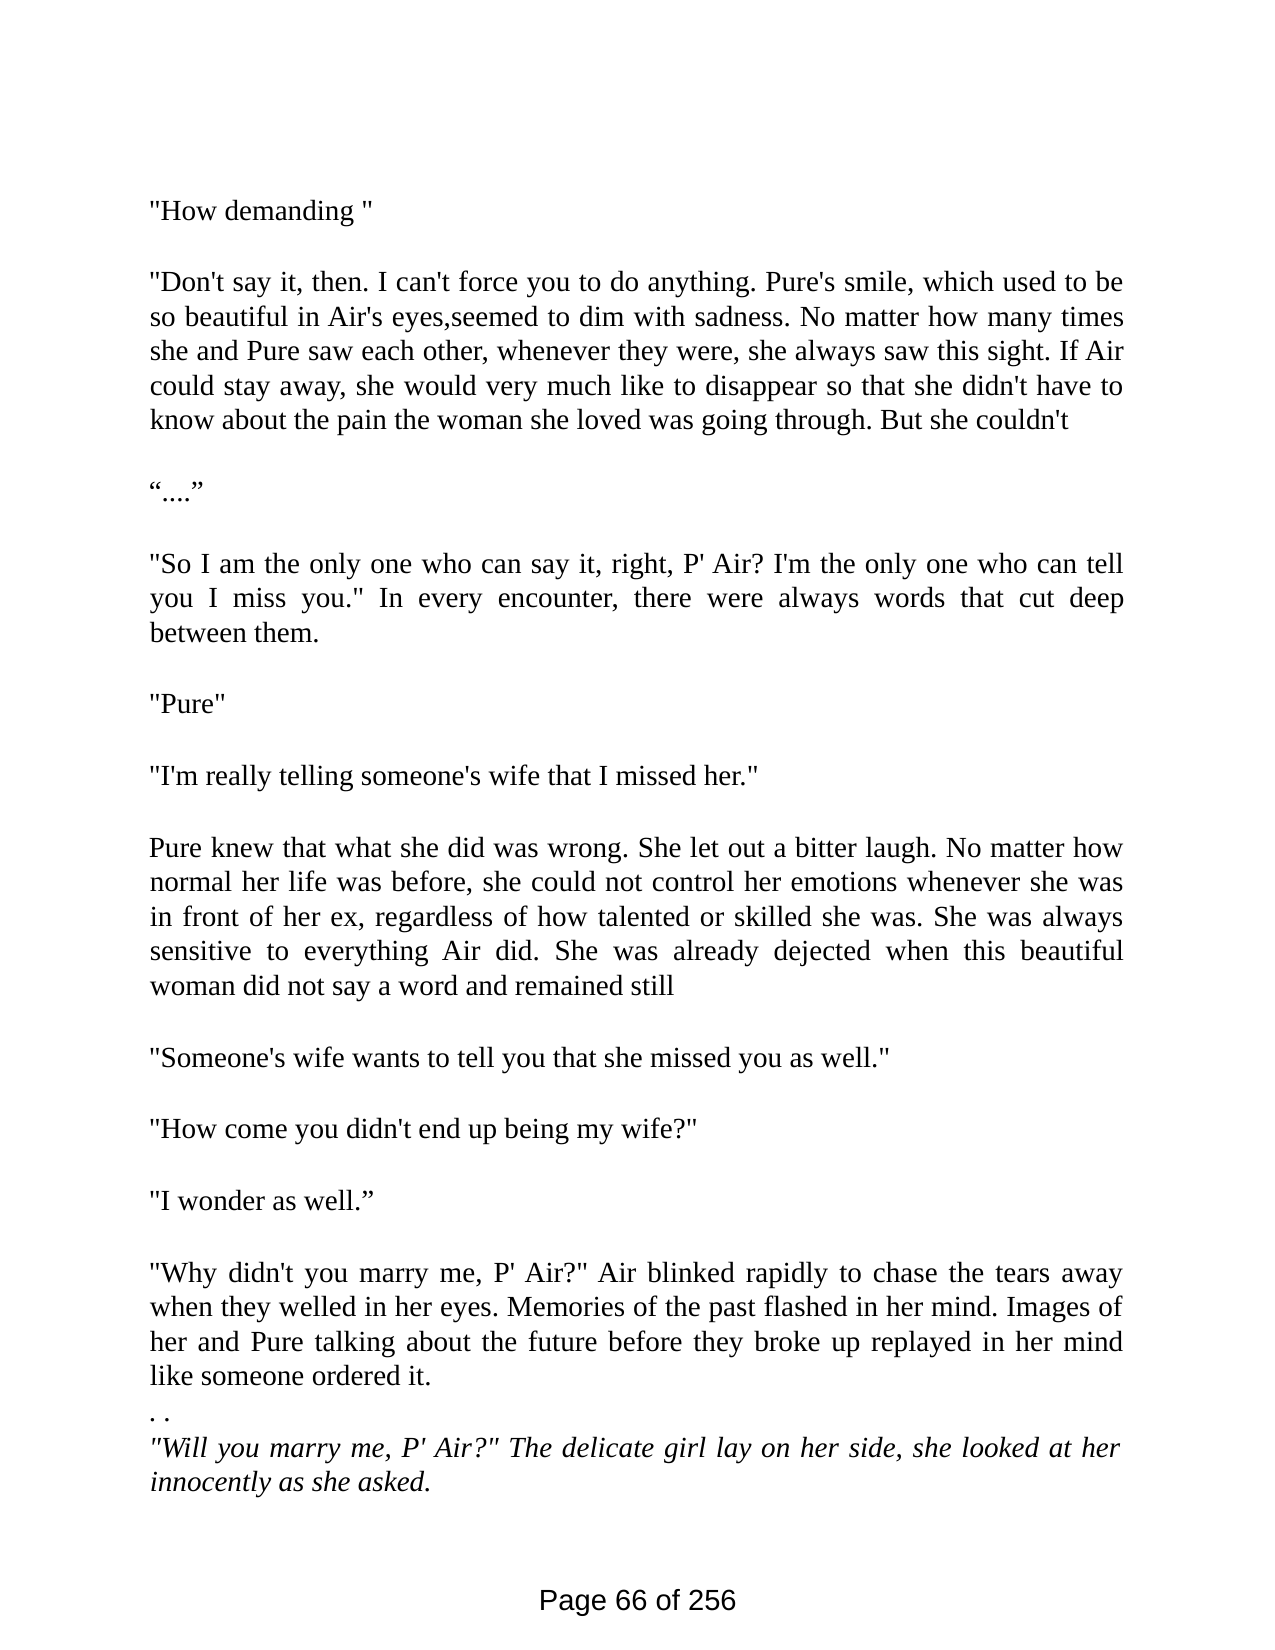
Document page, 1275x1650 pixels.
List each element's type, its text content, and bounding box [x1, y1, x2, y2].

text . . [148, 1394, 172, 1428]
text “....” [148, 474, 1125, 508]
text Pure knew that what she did was wrong. She let out a bitter laugh. No matter how normal her life was before, she could not control her emotions whenever she was in front of her ex, regardless of how talented or skilled she was. She was always sensitive to everything Air did. She was already dejected when this beautiful woman did not say a word and remained still [148, 830, 1125, 1002]
text "How demanding " [148, 193, 1125, 226]
text "How come you didn't end up being my wife?" [148, 1112, 1125, 1145]
text "I'm really telling someone's wife that I missed her." [148, 758, 1125, 792]
text "So I am the only one who can say it, right, P' Air? I'm the only one who can tell you I miss you." In every encounter, there were always words that cut deep between them. [148, 546, 1125, 648]
text "Don't say it, then. I can't force you to do anything. Pure's smile, which used to be so beautiful in Air's eyes,seemed to dim with sadness. No matter how many times she and Pure saw each other, whenever they were, she always saw this sight. If Air could stay away, she would very much like to disappear so that she didn't have to know about the pain the woman she loved was going through. But she couldn't [148, 264, 1125, 436]
text "Will you marry me, P' Air?" The delicate girl lay on her side, she looked at her innocently as she asked. [148, 1430, 1125, 1498]
text "Someone's wife wants to tell you that she missed you as well." [148, 1040, 1125, 1073]
text "Pure" [148, 687, 1125, 720]
text "Why didn't you marry me, P' Air?" Air blinked rapidly to chase the tears away when they welled in her eyes. Memories of the past flashed in her mind. Images of her and Pure talking about the future before they broke up replayed in her mind like someone ordered it. [148, 1255, 1125, 1392]
text "I wonder as well.” [148, 1183, 1125, 1217]
